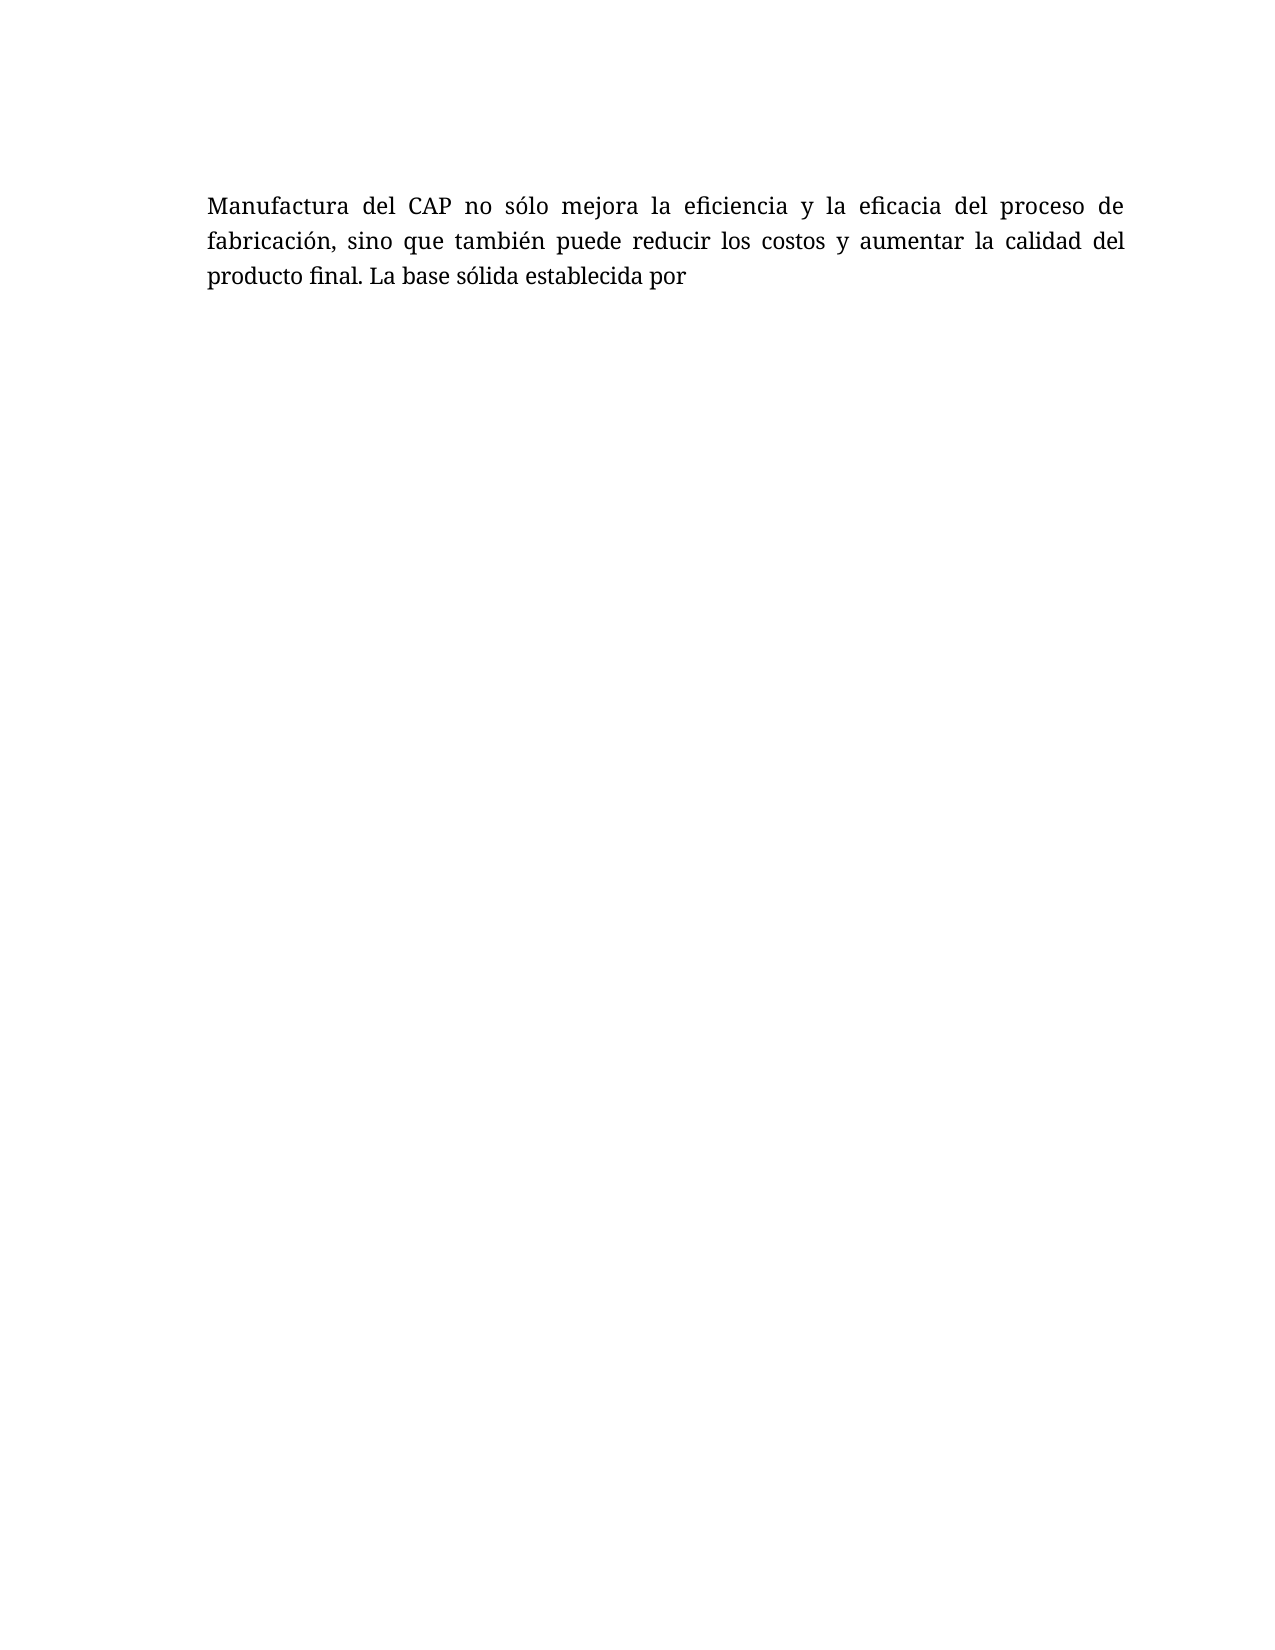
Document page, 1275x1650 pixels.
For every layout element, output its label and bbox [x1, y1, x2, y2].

list [178, 189, 1125, 291]
